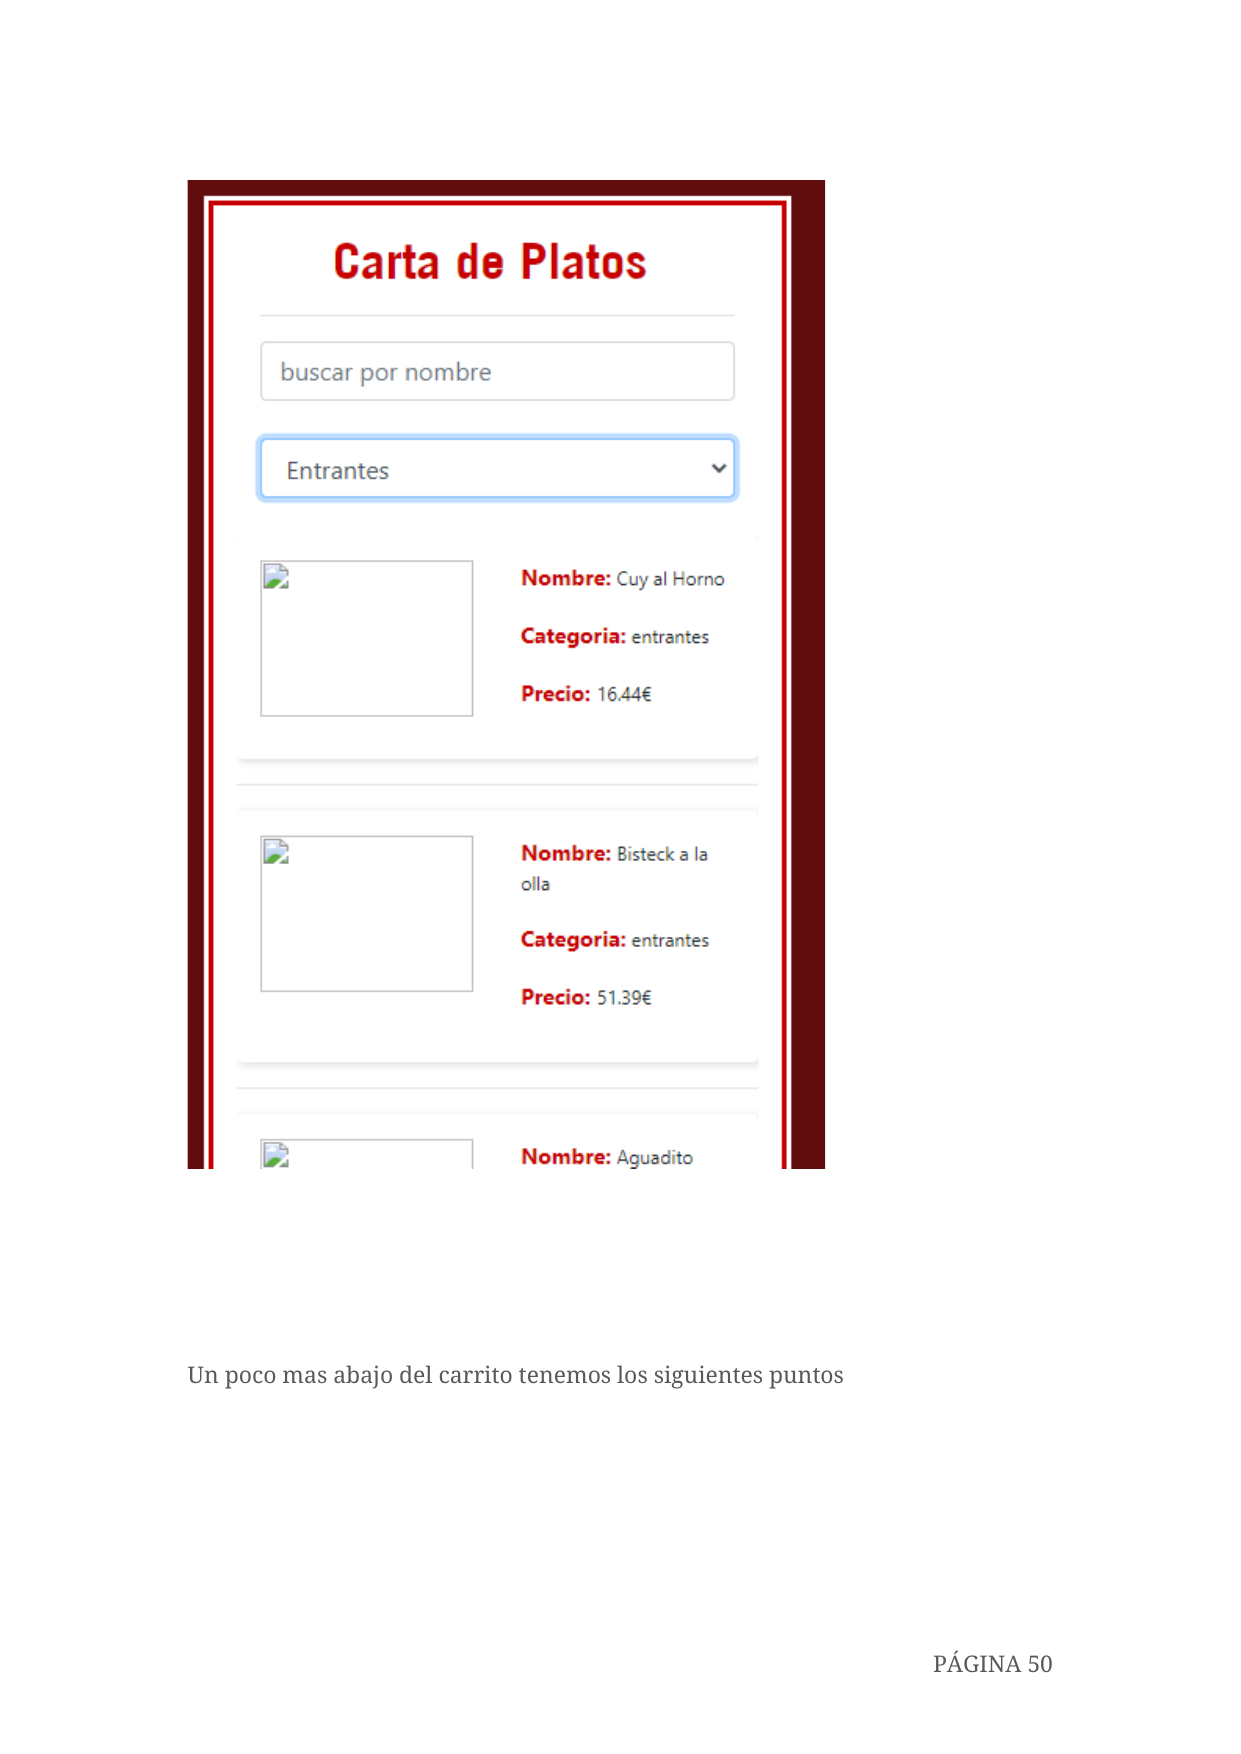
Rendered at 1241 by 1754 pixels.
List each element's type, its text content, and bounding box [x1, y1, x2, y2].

picture [187, 180, 826, 1169]
text Un poco mas abajo del carrito tenemos los siguientes puntos [187, 1359, 1053, 1390]
